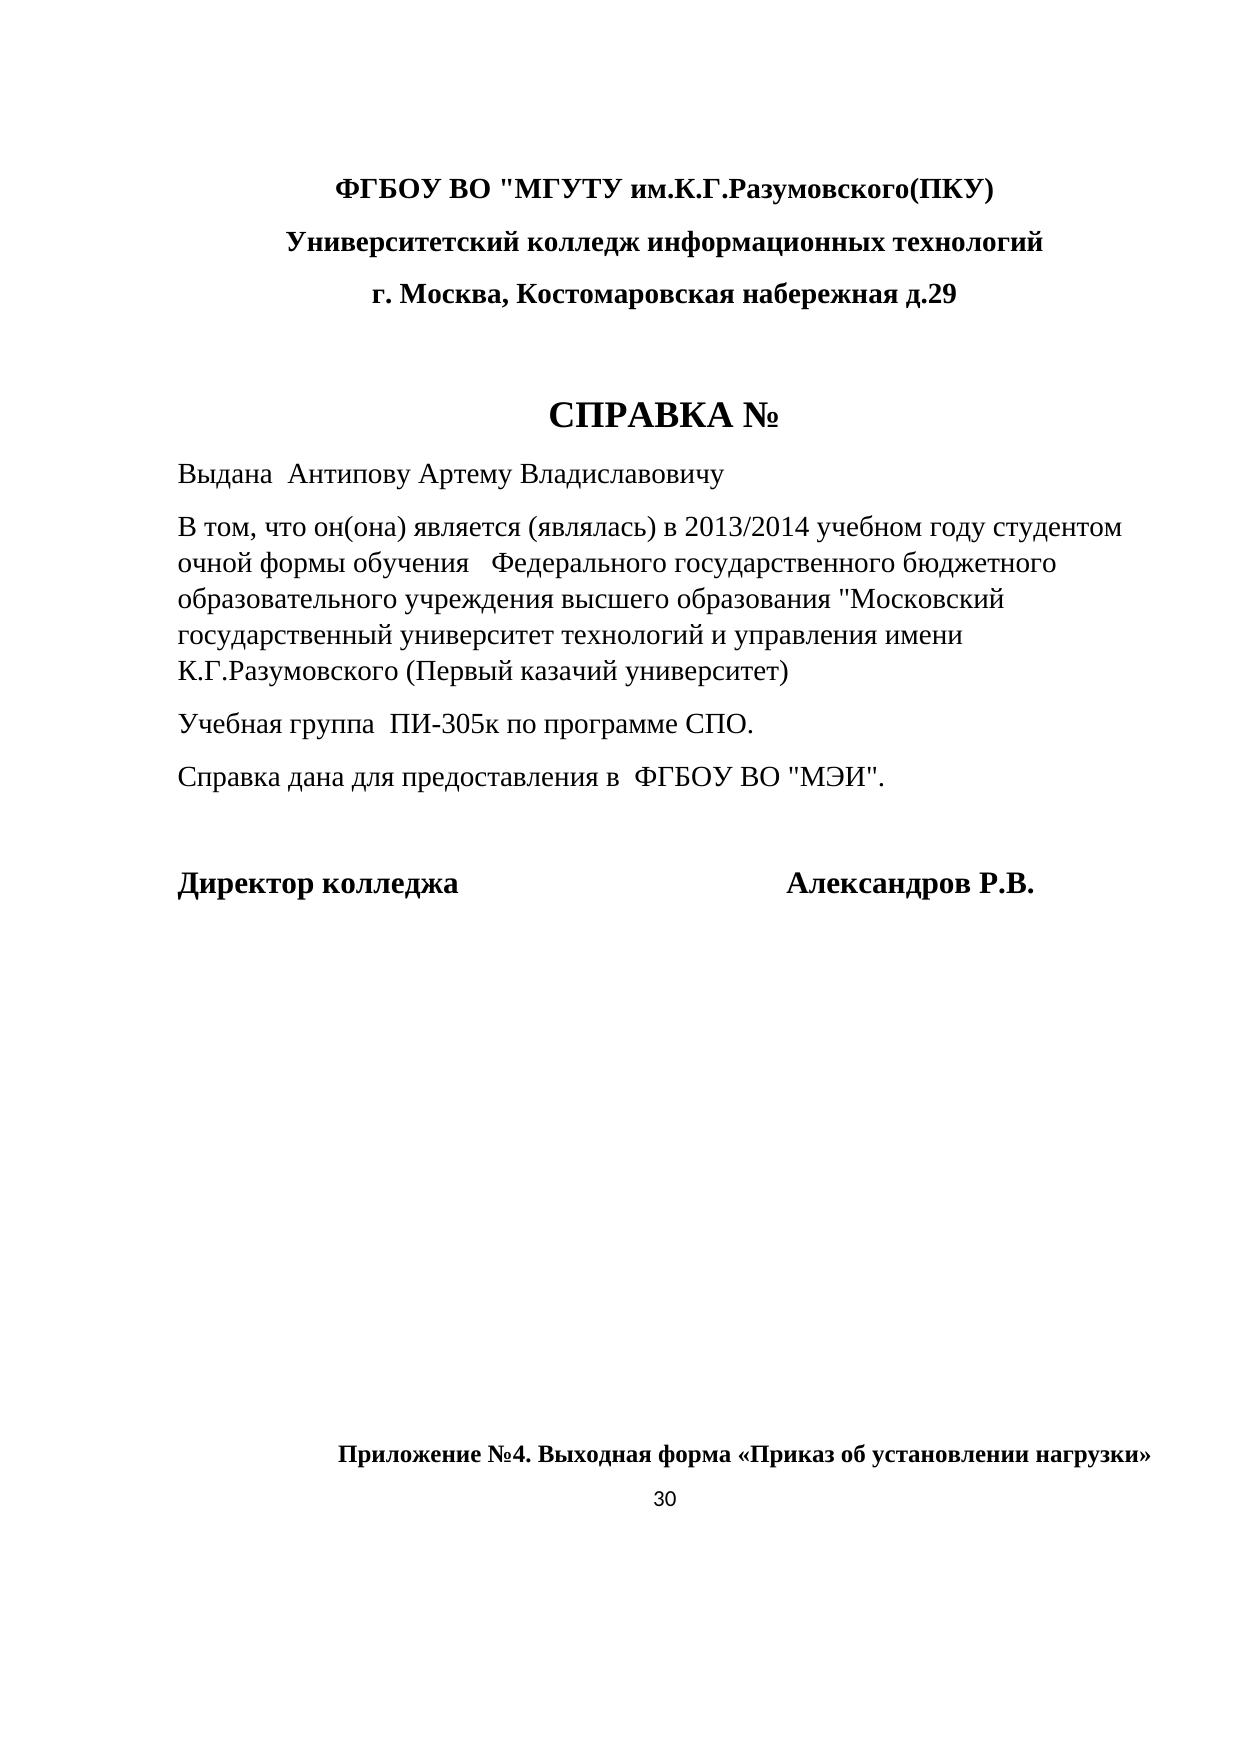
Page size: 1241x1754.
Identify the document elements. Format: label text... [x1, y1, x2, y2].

text Директор колледжа Александров Р.В. [177, 864, 1152, 900]
text Приложение №4. Выходная форма «Приказ об установлении нагрузки» [177, 1439, 1152, 1468]
text СПРАВКА № [177, 393, 1152, 436]
text Университетский колледж информационных технологий [177, 224, 1152, 257]
text Учебная группа ПИ-305к по программе СПО. [177, 706, 1152, 739]
text ФГБОУ ВО "МГУТУ им.К.Г.Разумовского(ПКУ) [177, 171, 1152, 204]
text г. Москва, Костомаровская набережная д.29 [177, 277, 1152, 310]
text Выдана Антипову Артему Владиславовичу [177, 456, 1152, 489]
text В том, что он(она) является (являлась) в 2013/2014 учебном году студентом очной формы обучения Федерального государственного бюджетного образовательного учреждения высшего образования "Московский государственный университет технологий и управления имени К.Г.Разумовского (Первый казачий университет) [177, 509, 1152, 687]
text Справка дана для предоставления в ФГБОУ ВО "МЭИ". [177, 759, 1152, 792]
